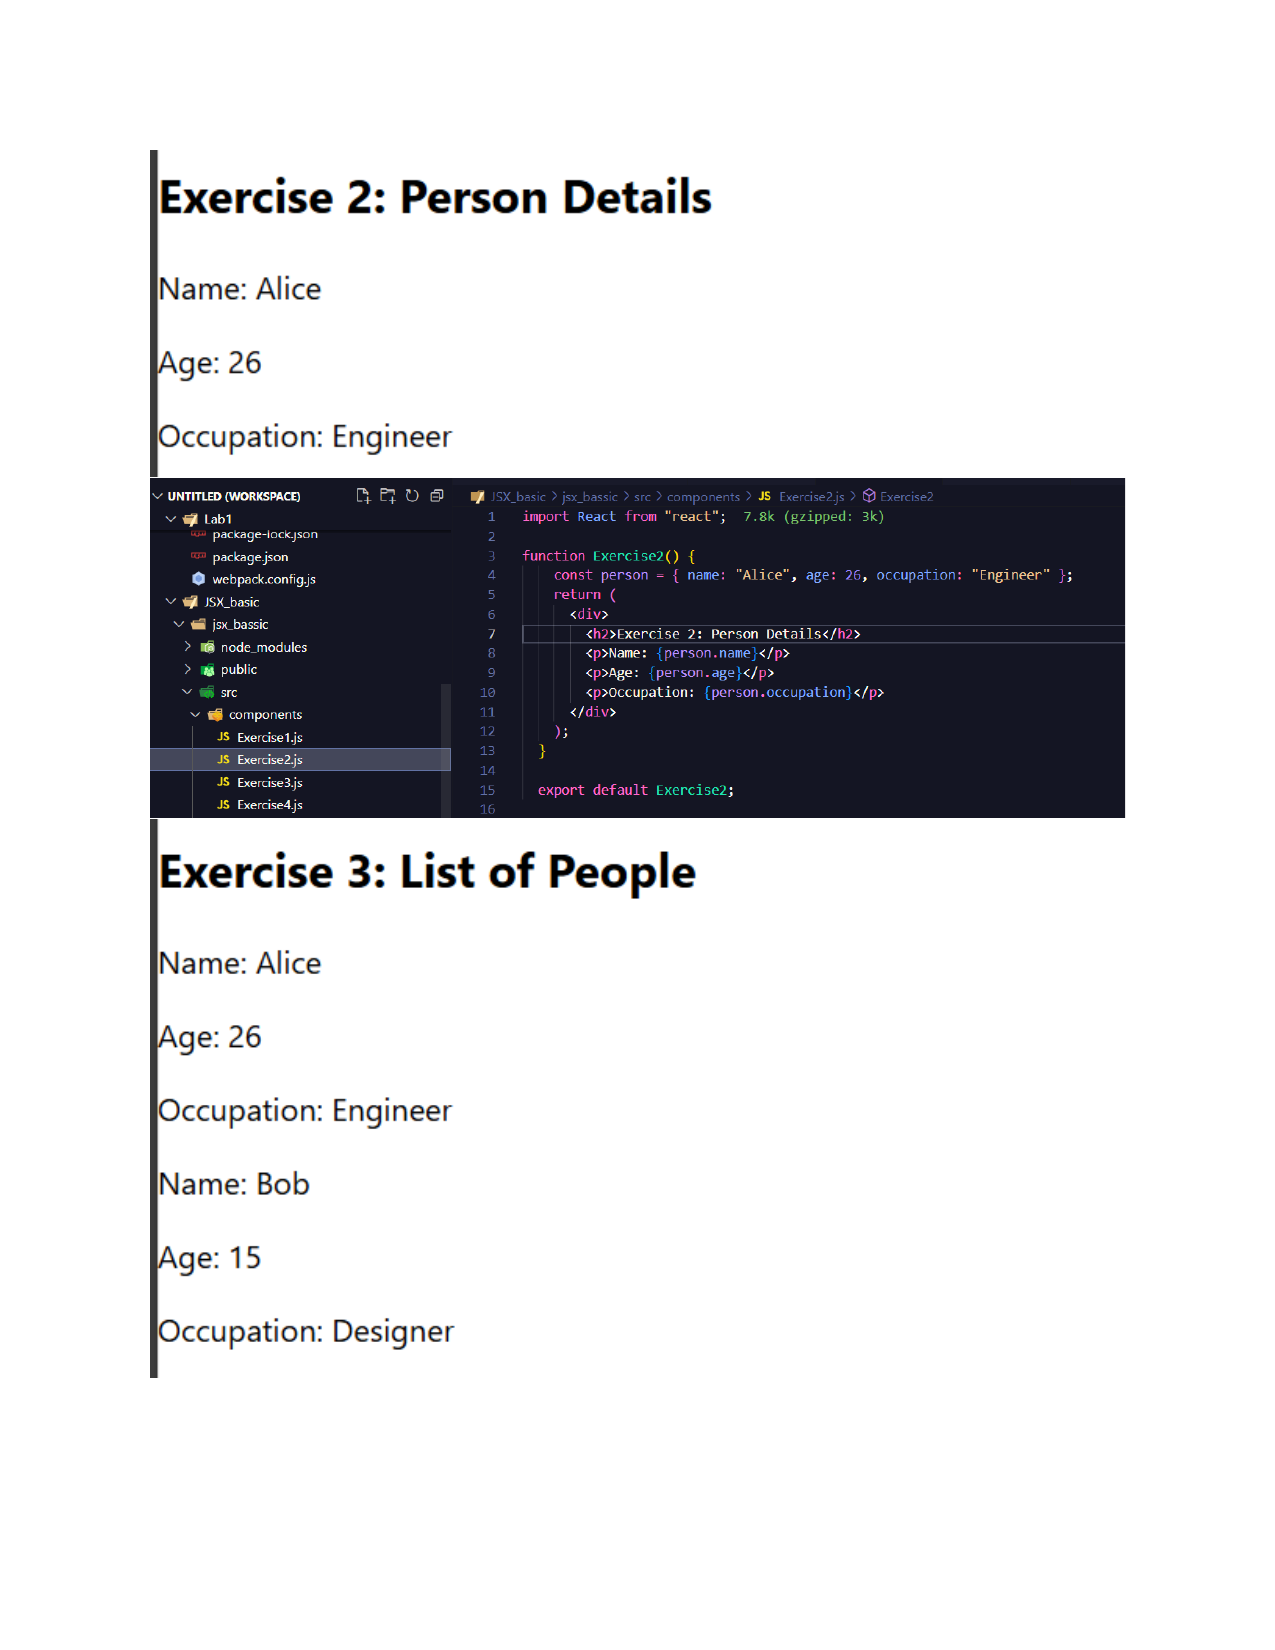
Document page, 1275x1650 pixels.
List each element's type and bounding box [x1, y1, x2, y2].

picture [150, 150, 855, 477]
picture [150, 478, 1125, 818]
picture [150, 819, 841, 1378]
